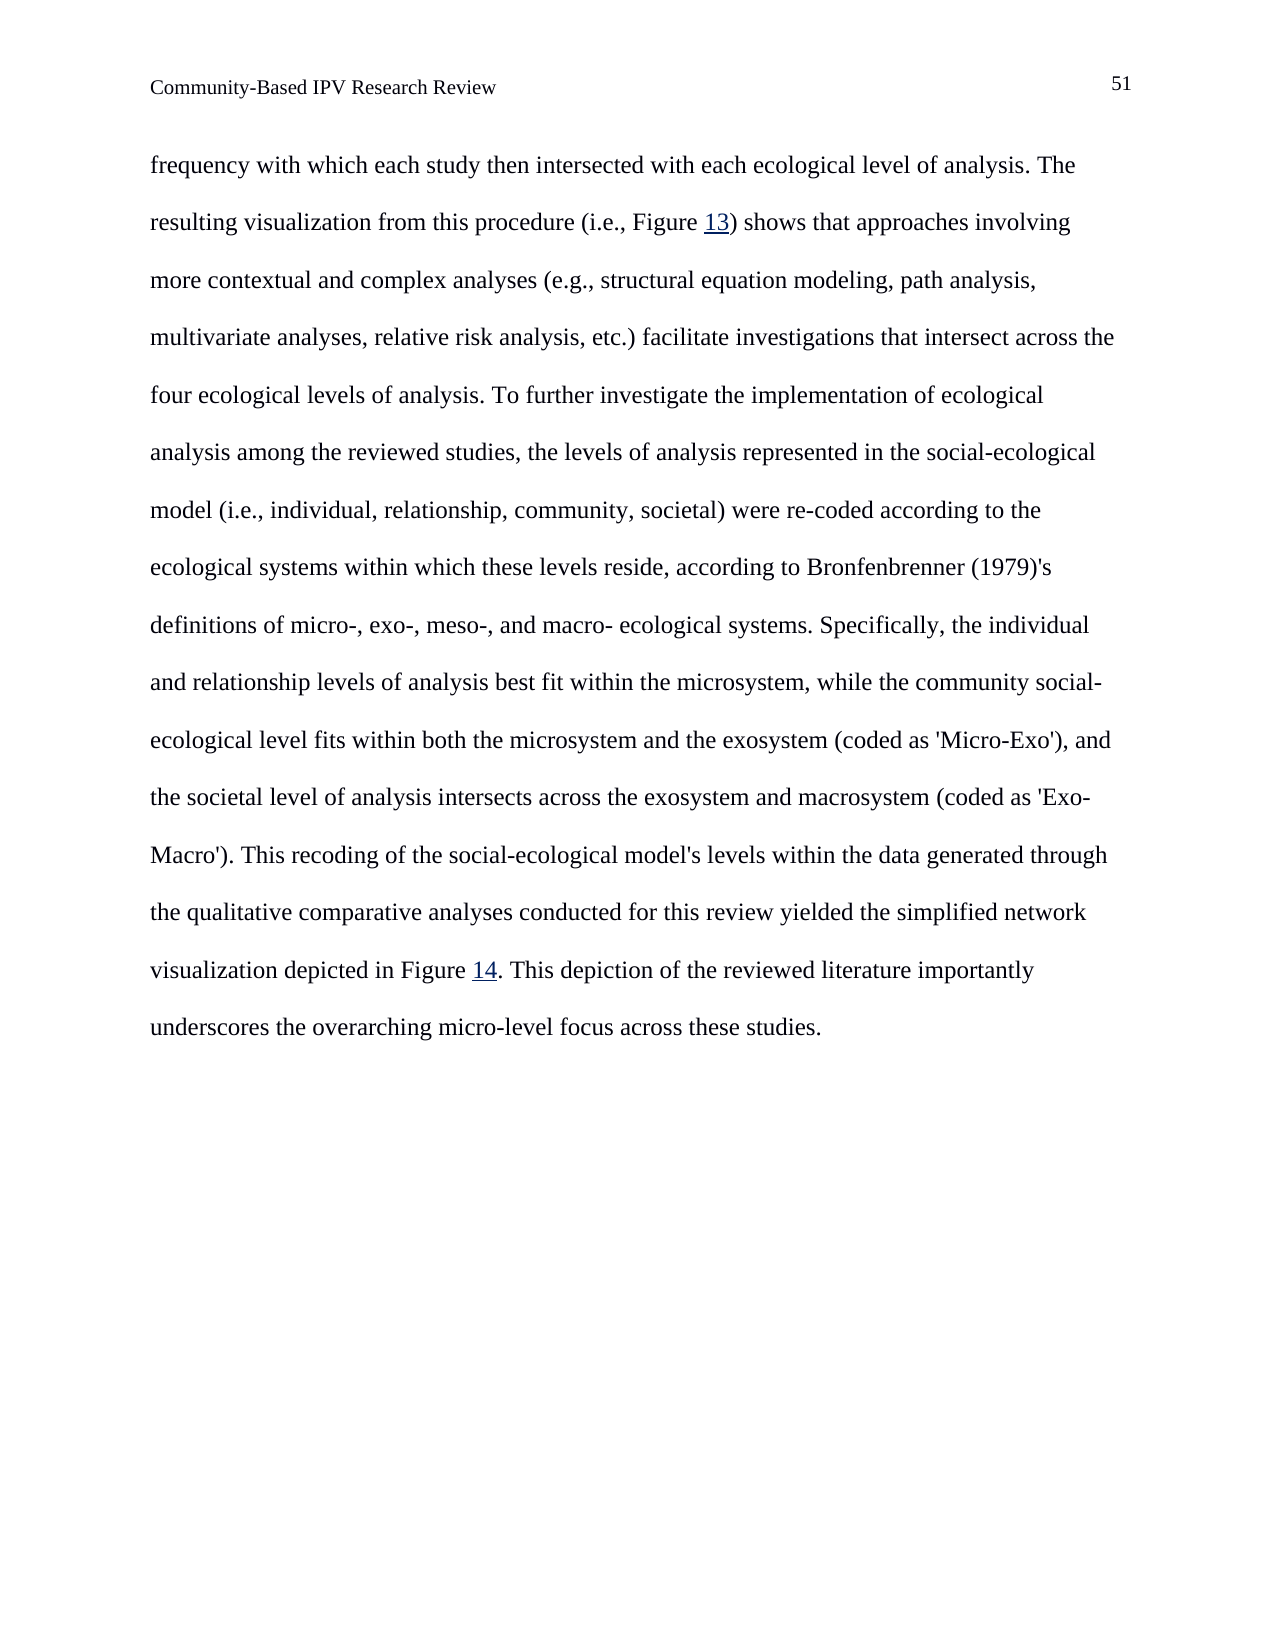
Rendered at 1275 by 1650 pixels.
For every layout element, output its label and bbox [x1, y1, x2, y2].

text [150, 150, 1125, 1041]
